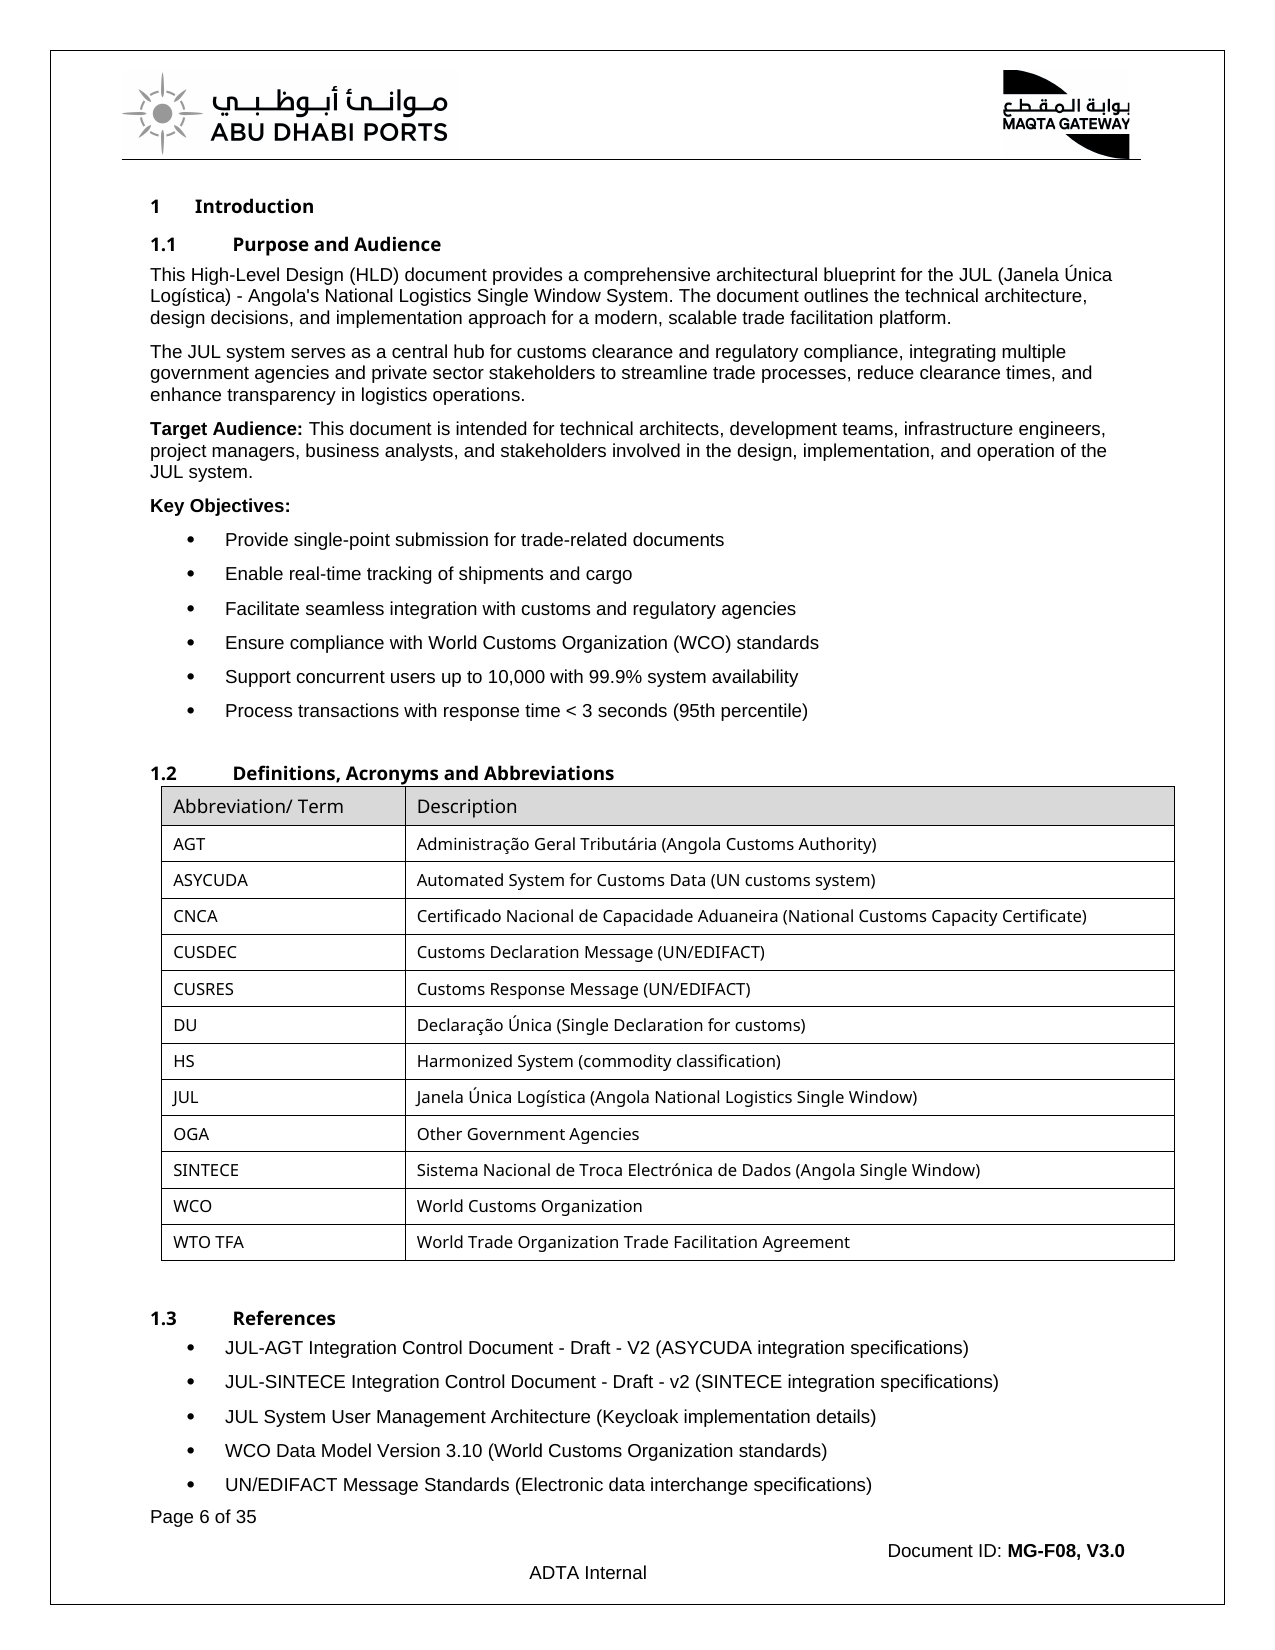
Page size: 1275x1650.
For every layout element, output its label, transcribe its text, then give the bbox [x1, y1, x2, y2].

list WCO Data Model Version 3.10 (World Customs Organization standards) [187, 1439, 1125, 1461]
list Facilitate seamless integration with customs and regulatory agencies [187, 597, 1125, 619]
picture [1003, 70, 1130, 159]
subtitle Purpose and Audience [150, 232, 1125, 257]
list UN/EDIFACT Message Standards (Electronic data interchange specifications) [187, 1474, 1125, 1495]
table_cell World Customs Organization [406, 1189, 1174, 1224]
table_cell Janela Única Logística (Angola National Logistics Single Window) [406, 1080, 1174, 1115]
list Ensure compliance with World Customs Organization (WCO) standards [187, 632, 1125, 653]
table_cell Automated System for Customs Data (UN customs system) [406, 862, 1174, 897]
list Provide single-point submission for trade-related documents [187, 529, 1125, 551]
table_cell CUSRES [162, 971, 405, 1006]
text The JUL system serves as a central hub for customs clearance and regulatory compliance, integrating multiple government agencies and private sector stakeholders to streamline trade processes, reduce clearance times, and enhance transparency in logistics operations. [150, 341, 1125, 405]
table_cell Administração Geral Tributária (Angola Customs Authority) [406, 826, 1174, 861]
subtitle Introduction [150, 194, 1125, 219]
table_cell Customs Declaration Message (UN/EDIFACT) [406, 935, 1174, 970]
text Target Audience: This document is intended for technical architects, development teams, infrastructure engineers, project managers, business analysts, and stakeholders involved in the design, implementation, and operation of the JUL system. [150, 418, 1125, 482]
text Key Objectives: [150, 495, 1125, 517]
text This High-Level Design (HLD) document provides a comprehensive architectural blueprint for the JUL (Janela Única Logística) - Angola's National Logistics Single Window System. The document outlines the technical architecture, design decisions, and implementation approach for a modern, scalable trade facilitation platform. [150, 263, 1125, 328]
table_cell Other Government Agencies [406, 1116, 1174, 1151]
subtitle Definitions, Acronyms and Abbreviations [150, 760, 1125, 786]
table_cell Certificado Nacional de Capacidade Aduaneira (National Customs Capacity Certificate) [406, 899, 1174, 934]
list JUL-AGT Integration Control Document - Draft - V2 (ASYCUDA integration specifications) [187, 1337, 1125, 1359]
list Enable real-time tracking of shipments and cargo [187, 563, 1125, 585]
table_cell Harmonized System (commodity classification) [406, 1044, 1174, 1079]
table_cell JUL [162, 1080, 405, 1115]
picture [121, 70, 459, 159]
table_cell AGT [162, 826, 405, 861]
table_cell Sistema Nacional de Troca Electrónica de Dados (Angola Single Window) [406, 1152, 1174, 1187]
table_cell OGA [162, 1116, 405, 1151]
table_cell Declaração Única (Single Declaration for customs) [406, 1007, 1174, 1042]
table_cell Customs Response Message (UN/EDIFACT) [406, 971, 1174, 1006]
list Process transactions with response time < 3 seconds (95th percentile) [187, 700, 1125, 748]
list Support concurrent users up to 10,000 with 99.9% system availability [187, 666, 1125, 687]
table_cell HS [162, 1044, 405, 1079]
list JUL System User Management Architecture (Keycloak implementation details) [187, 1405, 1125, 1427]
table_cell WCO [162, 1189, 405, 1224]
table_cell ASYCUDA [162, 862, 405, 897]
table_cell WTO TFA [162, 1225, 405, 1260]
table_cell CNCA [162, 899, 405, 934]
subtitle References [150, 1305, 1125, 1331]
table_header Description [406, 787, 1174, 825]
table_cell CUSDEC [162, 935, 405, 970]
table_header Abbreviation/ Term [162, 787, 405, 825]
table_cell World Trade Organization Trade Facilitation Agreement [406, 1225, 1174, 1260]
table_cell SINTECE [162, 1152, 405, 1187]
table_cell DU [162, 1007, 405, 1042]
list JUL-SINTECE Integration Control Document - Draft - v2 (SINTECE integration specifications) [187, 1371, 1125, 1393]
